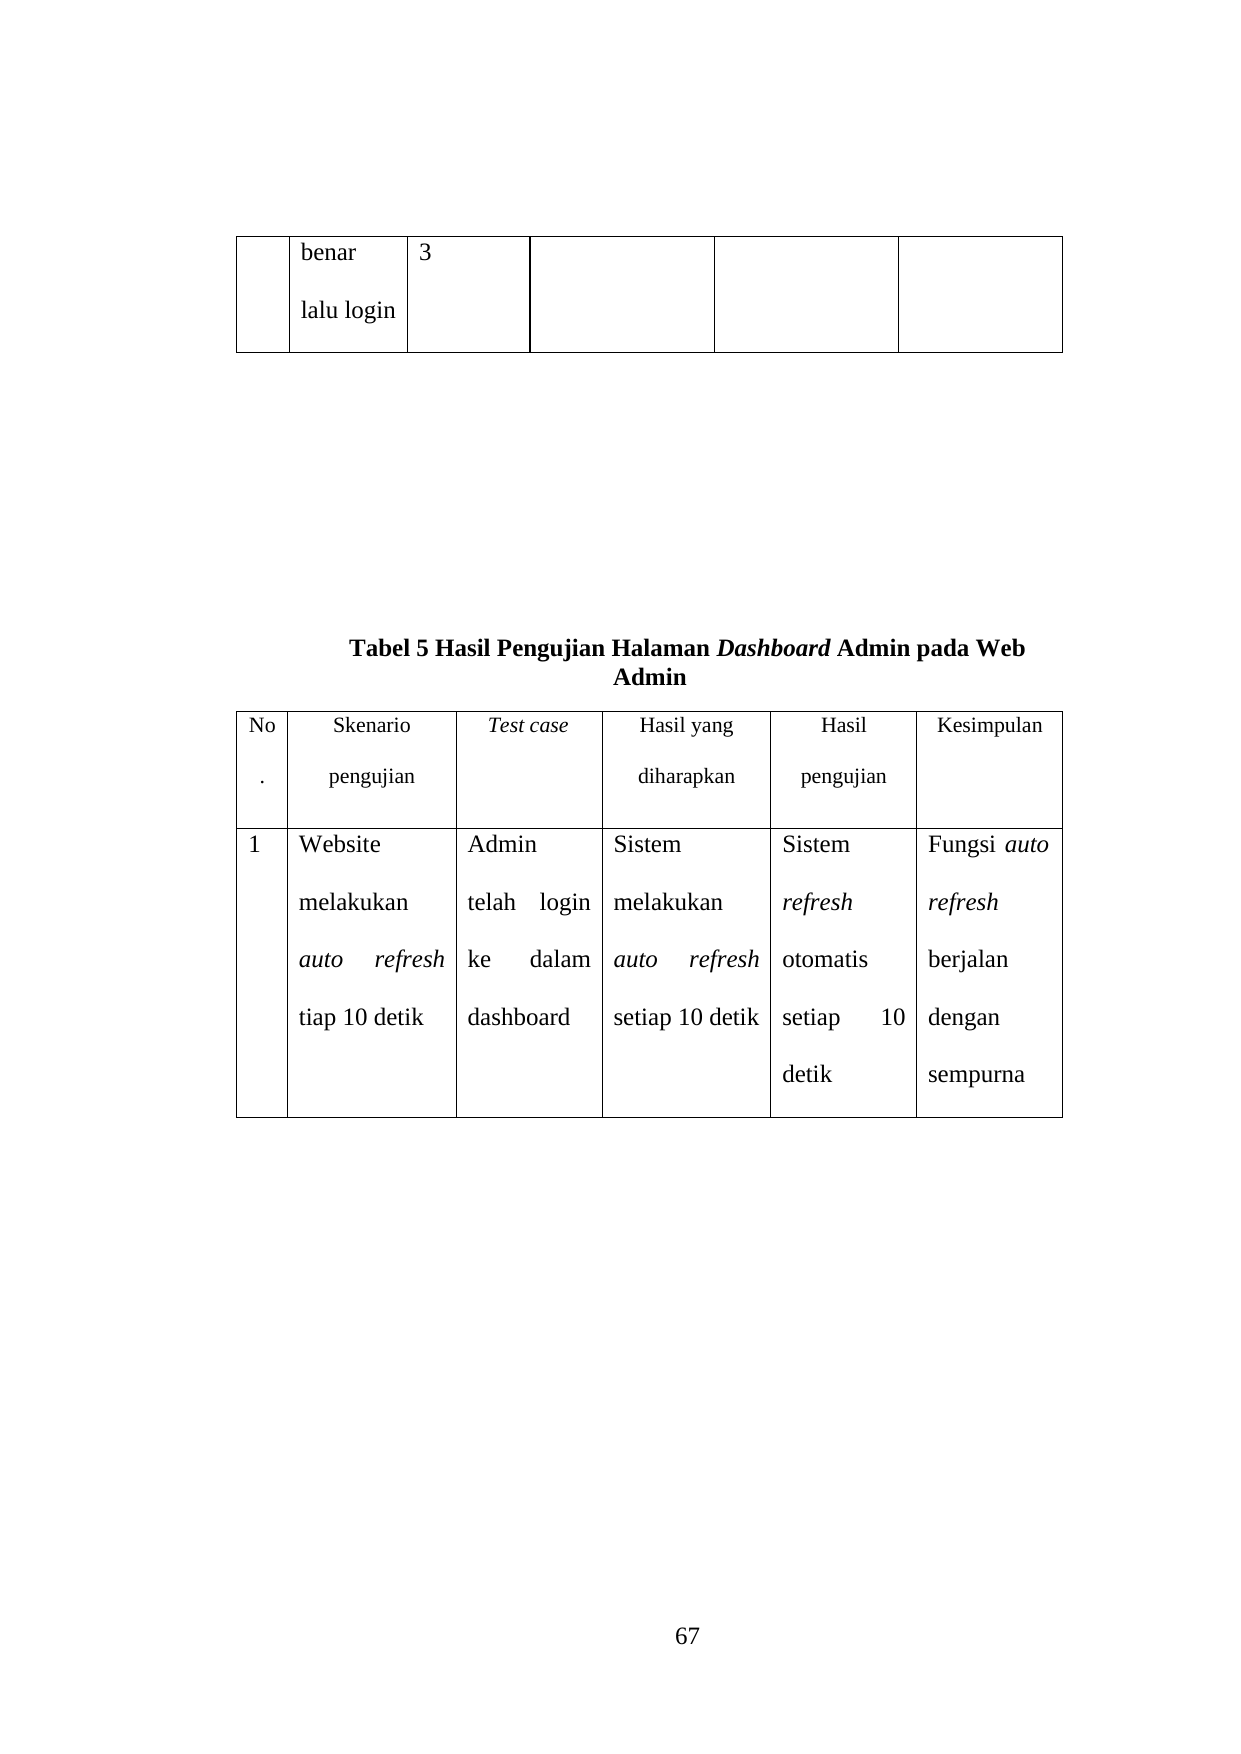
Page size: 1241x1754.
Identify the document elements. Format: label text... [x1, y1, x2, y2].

text Tabel 5 Hasil Pengujian Halaman Dashboard Admin pada Web Admin [236, 633, 1063, 690]
table_cell 1 [237, 829, 287, 1117]
table_header No. [237, 712, 287, 828]
table_cell Sistem melakukan auto refresh setiap 10 detik [603, 829, 770, 1117]
table_cell Website melakukan auto refresh tiap 10 detik [288, 829, 456, 1117]
table_cell 4 [237, 237, 289, 352]
table_cell Sistem refresh otomatis setiap 10 detik [771, 829, 916, 1117]
table_header Hasil pengujian [771, 712, 916, 828]
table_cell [531, 237, 714, 352]
table_cell Admin telah login ke dalam dashboard [457, 829, 602, 1117]
table_header Skenario pengujian [288, 712, 456, 828]
table_header Hasil yang diharapkan [603, 712, 770, 828]
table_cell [715, 237, 898, 352]
table_header Kesimpulan [917, 712, 1062, 828]
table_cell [290, 237, 407, 352]
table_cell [899, 237, 1062, 352]
table_cell Fungsi auto refresh berjalan dengan sempurna [917, 829, 1062, 1117]
table_header Test case [457, 712, 602, 828]
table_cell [408, 237, 529, 352]
